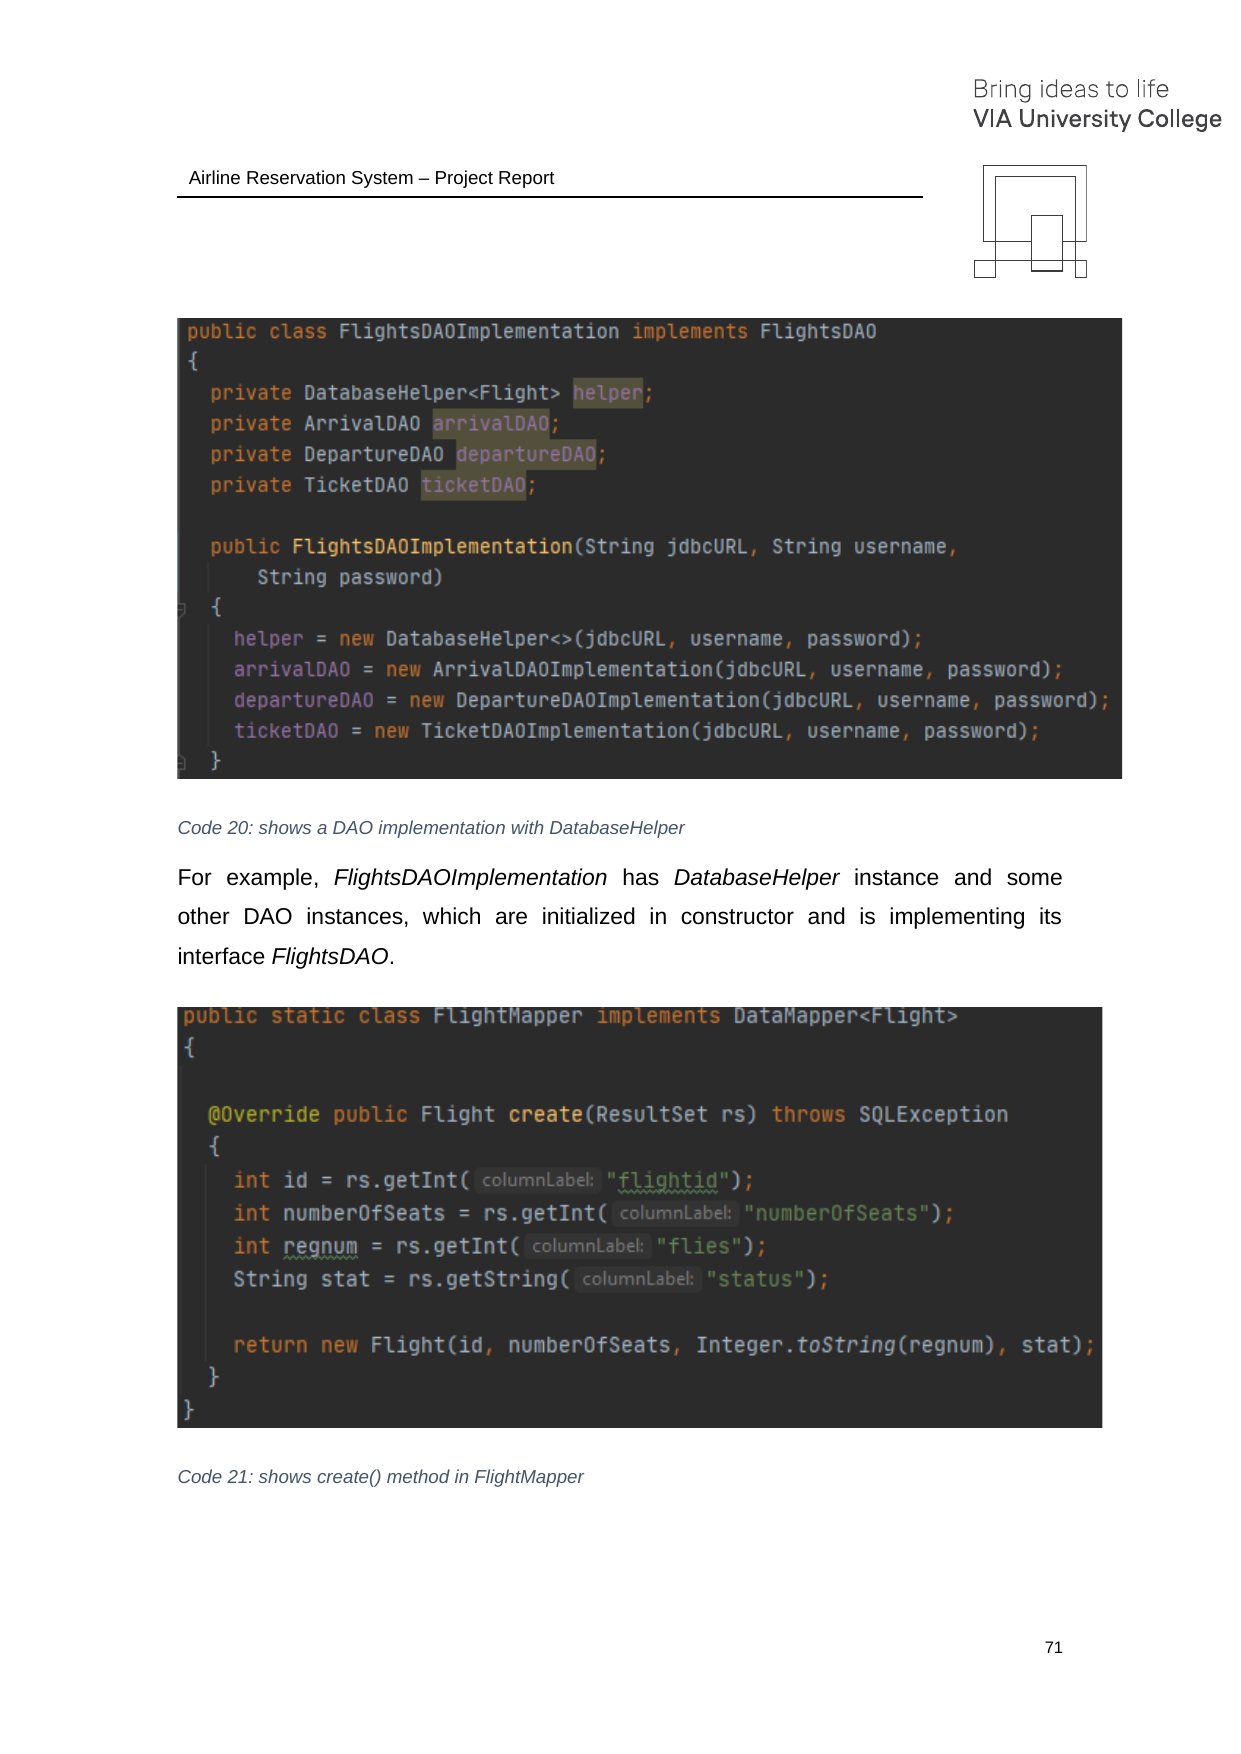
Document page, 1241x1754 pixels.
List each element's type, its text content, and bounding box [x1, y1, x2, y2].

picture [177, 318, 1123, 779]
text Code 21: shows create() method in FlightMapper [177, 1466, 1063, 1487]
picture [177, 1007, 1103, 1428]
text For example, FlightsDAOImplementation has DatabaseHelper instance and some other DAO instances, which are initialized in constructor and is implementing its interface FlightsDAO. [177, 864, 1063, 969]
text Code 20: shows a DAO implementation with DatabaseHelper [177, 817, 1063, 839]
